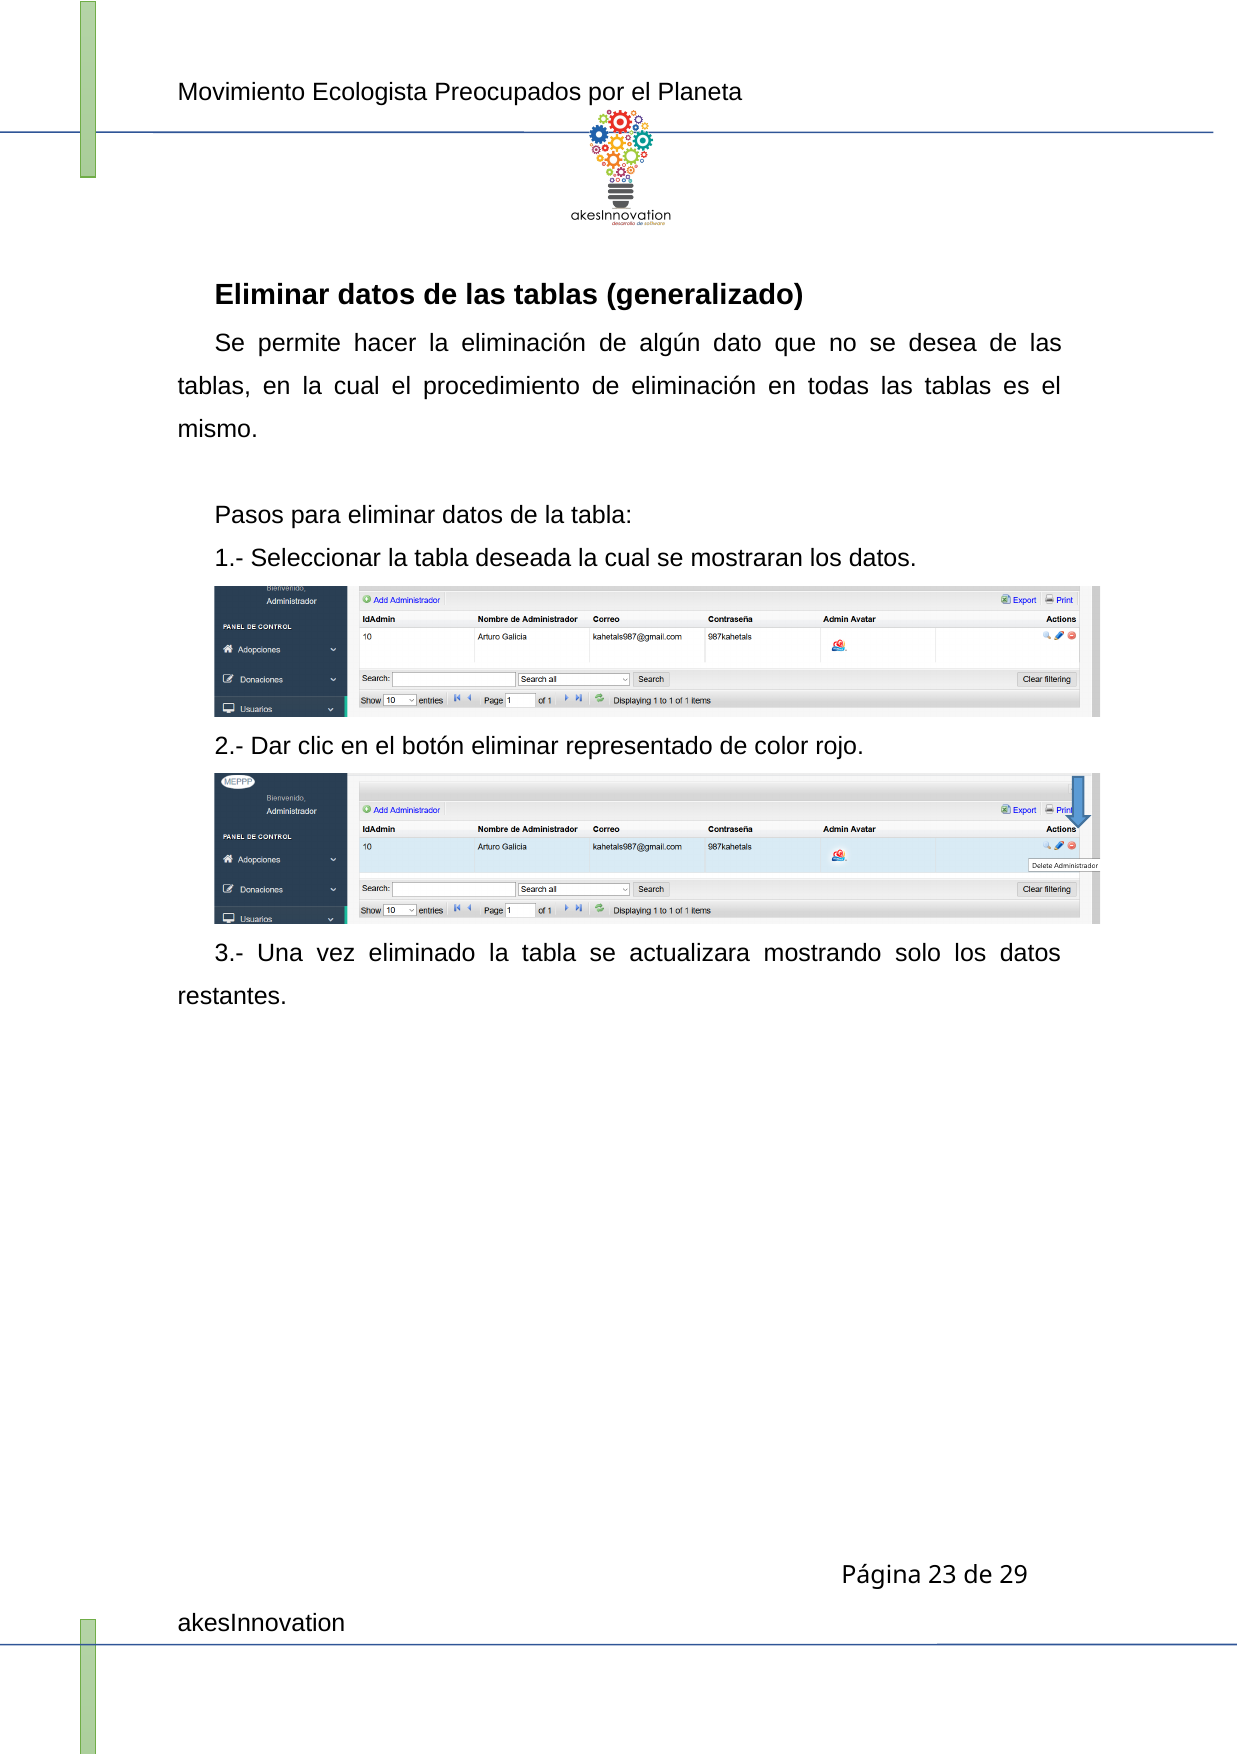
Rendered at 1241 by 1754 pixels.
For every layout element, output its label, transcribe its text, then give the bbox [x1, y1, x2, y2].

picture [214, 586, 1101, 717]
text 3.- Una vez eliminado la tabla se actualizara mostrando solo los datos restantes. [177, 938, 1063, 1010]
text 1.- Seleccionar la tabla deseada la cual se mostraran los datos. [177, 543, 1063, 572]
picture [568, 105, 672, 227]
picture [214, 773, 1101, 924]
text Se permite hacer la eliminación de algún dato que no se desea de las tablas, en la cual el procedimiento de eliminación en todas las tablas es el mismo. [177, 328, 1063, 443]
subtitle Eliminar datos de las tablas (generalizado) [177, 277, 1063, 311]
text 2.- Dar clic en el botón eliminar representado de color rojo. [177, 731, 1063, 759]
text Pasos para eliminar datos de la tabla: [177, 500, 1063, 529]
